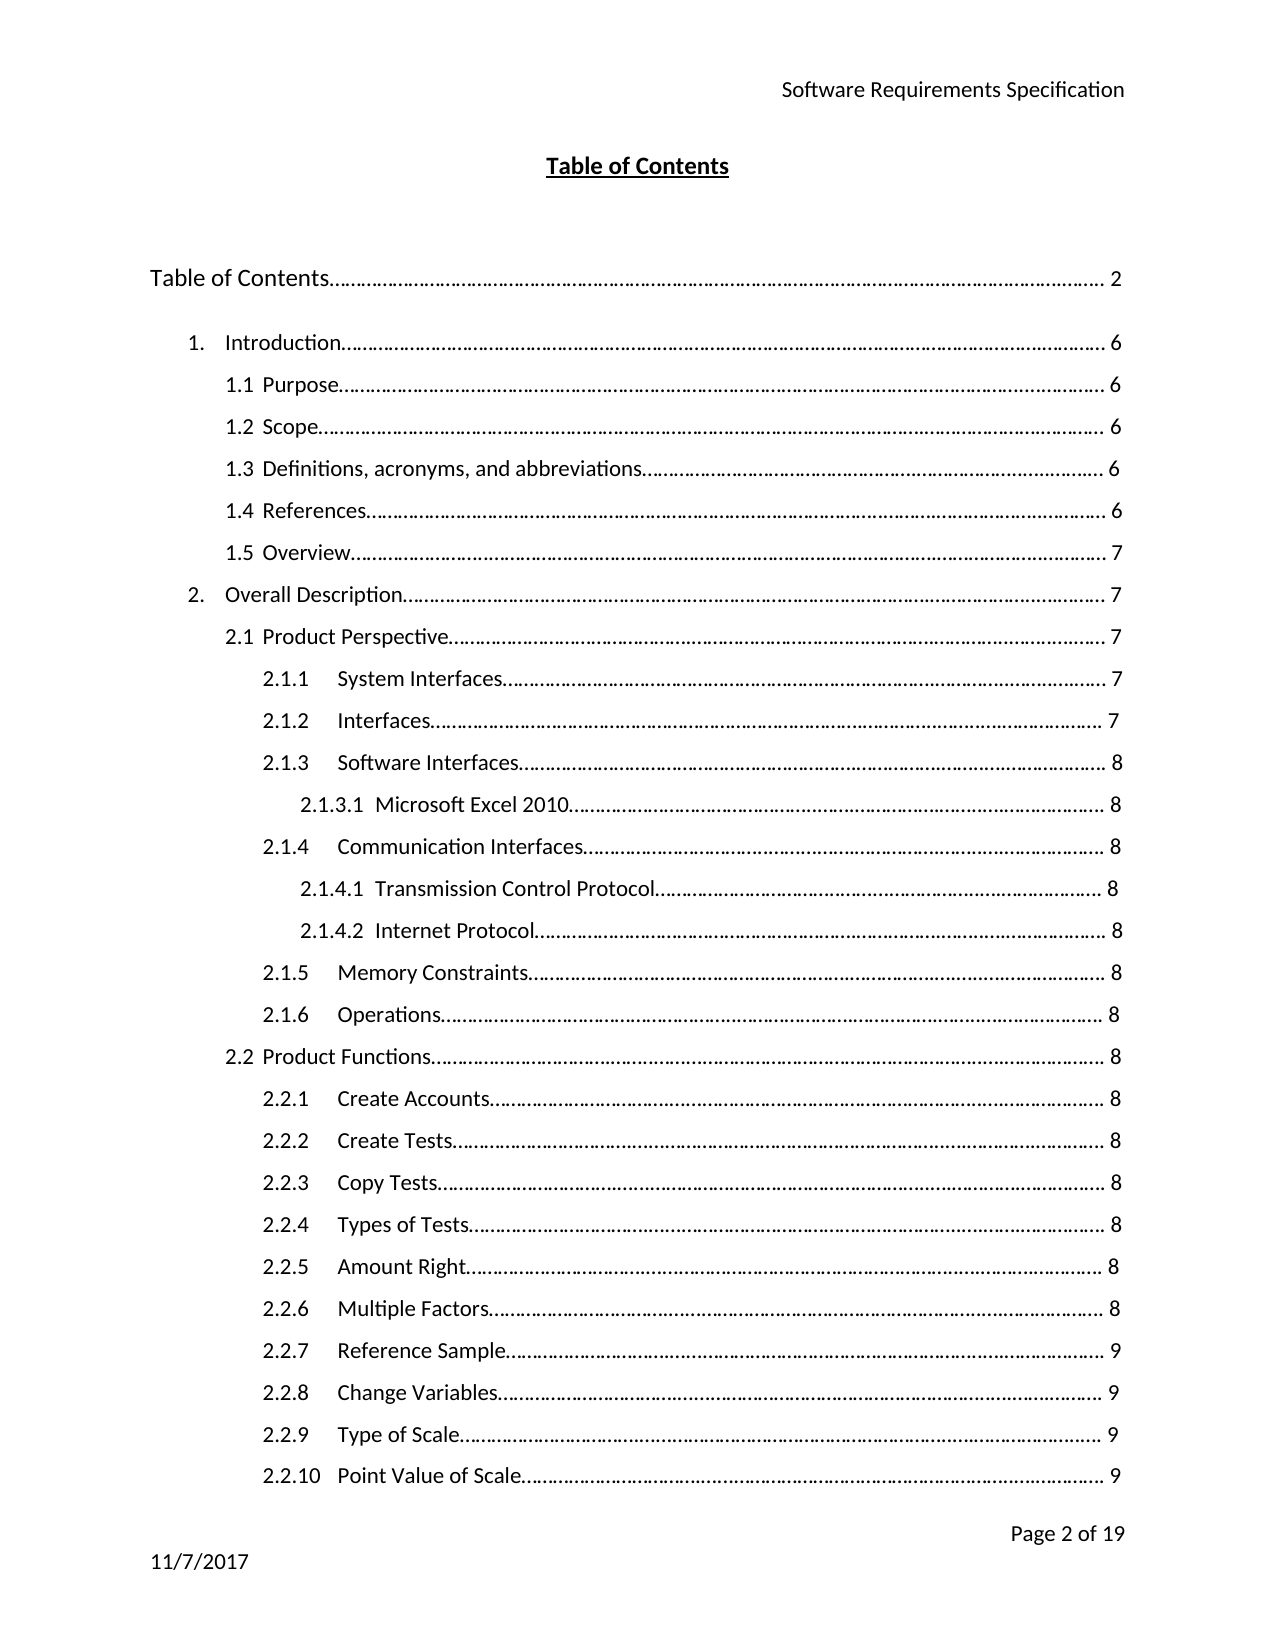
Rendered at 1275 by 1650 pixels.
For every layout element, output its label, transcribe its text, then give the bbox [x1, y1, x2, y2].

list Amount Right…………………………….…...……………………………………………..….……….…………. 8 [262, 1252, 1125, 1280]
list References……………………………………………………………………………………..……….………………..………… 6 [225, 496, 1125, 524]
list Reference Sample………………………….…...……………………………………………..….………………. 9 [262, 1336, 1125, 1364]
list Scope…………………………………………………………………………………………………….………………….………… 6 [225, 412, 1125, 440]
list Create Accounts…………………………….…...……………………………………………..….………………. 8 [262, 1084, 1125, 1112]
list Software Interfaces……………………………………………………….…………….……..….………………. 8 [262, 748, 1125, 776]
text Table of Contents………………………………………………………………………………………………………………………….…….. 2 [150, 262, 1125, 292]
list Internet Protocol…………………………………………………….…………….……..….………………. 8 [300, 916, 1125, 944]
list Definitions, acronyms, and abbreviations…………………………………………….………………..…..…….… 6 [225, 454, 1125, 482]
list Change Variables…………………………….…...……………………………………………..….…….………. 9 [262, 1378, 1125, 1406]
list Operations………………………………………………..………………….…………….……..….………………. 8 [262, 1000, 1125, 1028]
list Overall Description……………………………………………………………………………………….………………..….……… 7 [187, 580, 1125, 608]
list Copy Tests…………………………….…...……………………………………………..….………….……………. 8 [262, 1168, 1125, 1196]
list System Interfaces……………………………………………………………………….…………..……..….…… 7 [262, 664, 1125, 692]
list Communication Interfaces……………………………..……...…….…………….……..….………………. 8 [262, 832, 1125, 860]
list Type of Scale…………………………….…...……………………………………………..….………………..…. 9 [262, 1420, 1125, 1448]
list Multiple Factors…………………………….…...……………………………………………..….………………. 8 [262, 1294, 1125, 1322]
text Table of Contents [150, 150, 1125, 181]
list Interfaces……………………………………………………………………….…………..……..….………………. 7 [262, 706, 1125, 734]
list Product Functions…………………………….……..……...……………………………………………..….………………. 8 [225, 1042, 1125, 1070]
list Purpose…………………………………………………………………………………………………………………....………… 6 [225, 370, 1125, 398]
list Introduction…………………………………………………………………………………………………………………….………… 6 [187, 328, 1125, 356]
list Types of Tests…………………………….…...……………………………………………..….…….……………. 8 [262, 1210, 1125, 1238]
list Transmission Control Protocol……………………………..……...……………..….………………. 8 [300, 874, 1125, 902]
list Point Value of Scale…………………………….…...……………………………………………..….…………. 9 [262, 1462, 1125, 1490]
list Product Perspective……………………………………….……………………………………….…………..……..….…… 7 [225, 622, 1125, 650]
list Microsoft Excel 2010………………………………………..…….…………….……..….………………. 8 [300, 790, 1125, 818]
list Memory Constraints…………………………………………………….…………….….…..….………………. 8 [262, 958, 1125, 986]
list Overview……………………..………………………………………………………………………….………………..………… 7 [225, 538, 1125, 566]
list Create Tests…………………………….…...……………………………………………..….………….…………. 8 [262, 1126, 1125, 1154]
